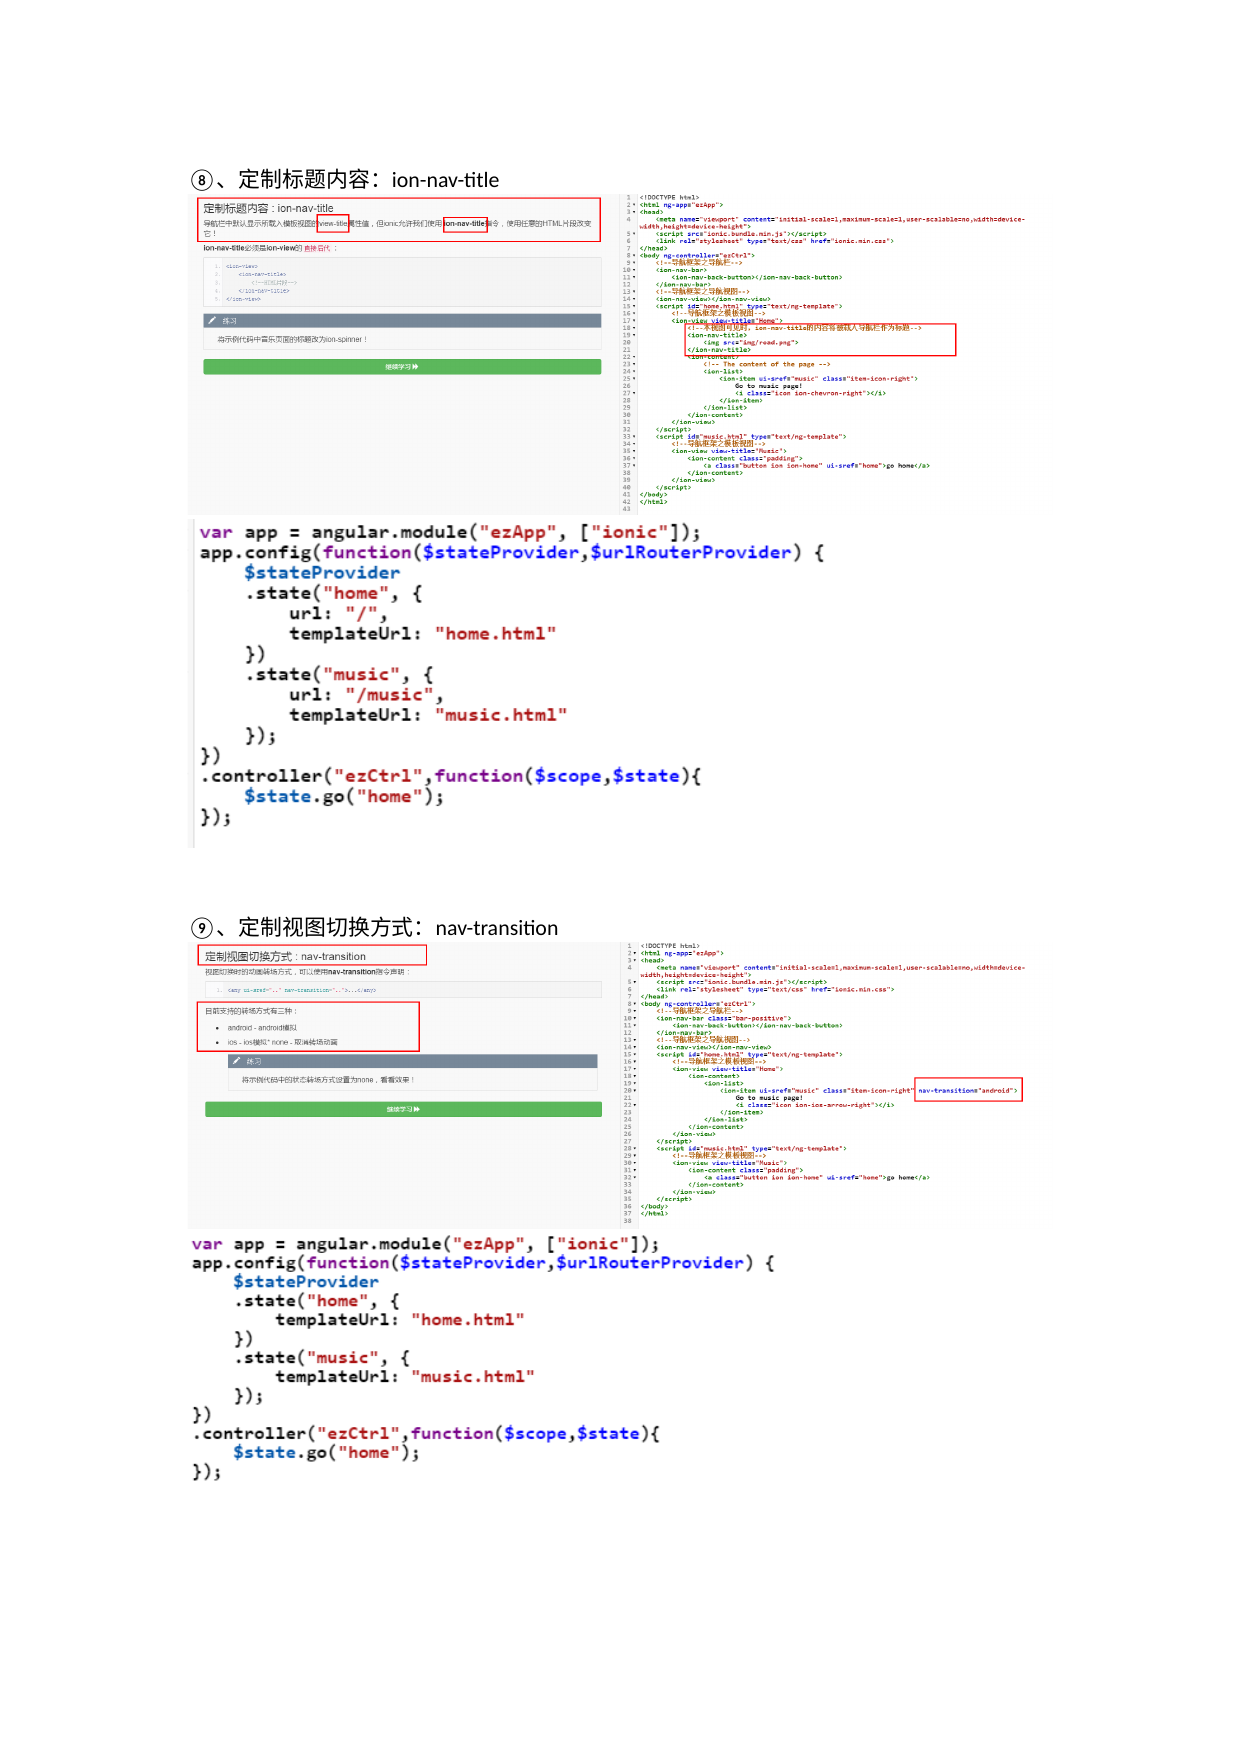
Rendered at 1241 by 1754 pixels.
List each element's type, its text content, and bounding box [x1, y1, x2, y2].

picture [187, 942, 1053, 1229]
text ⑧、定制标题内容：ion-nav-title [187, 162, 1053, 194]
picture [187, 519, 1053, 848]
picture [187, 194, 1053, 515]
picture [187, 1234, 1053, 1509]
text ⑨、定制视图切换方式：nav-transition [187, 909, 1053, 942]
